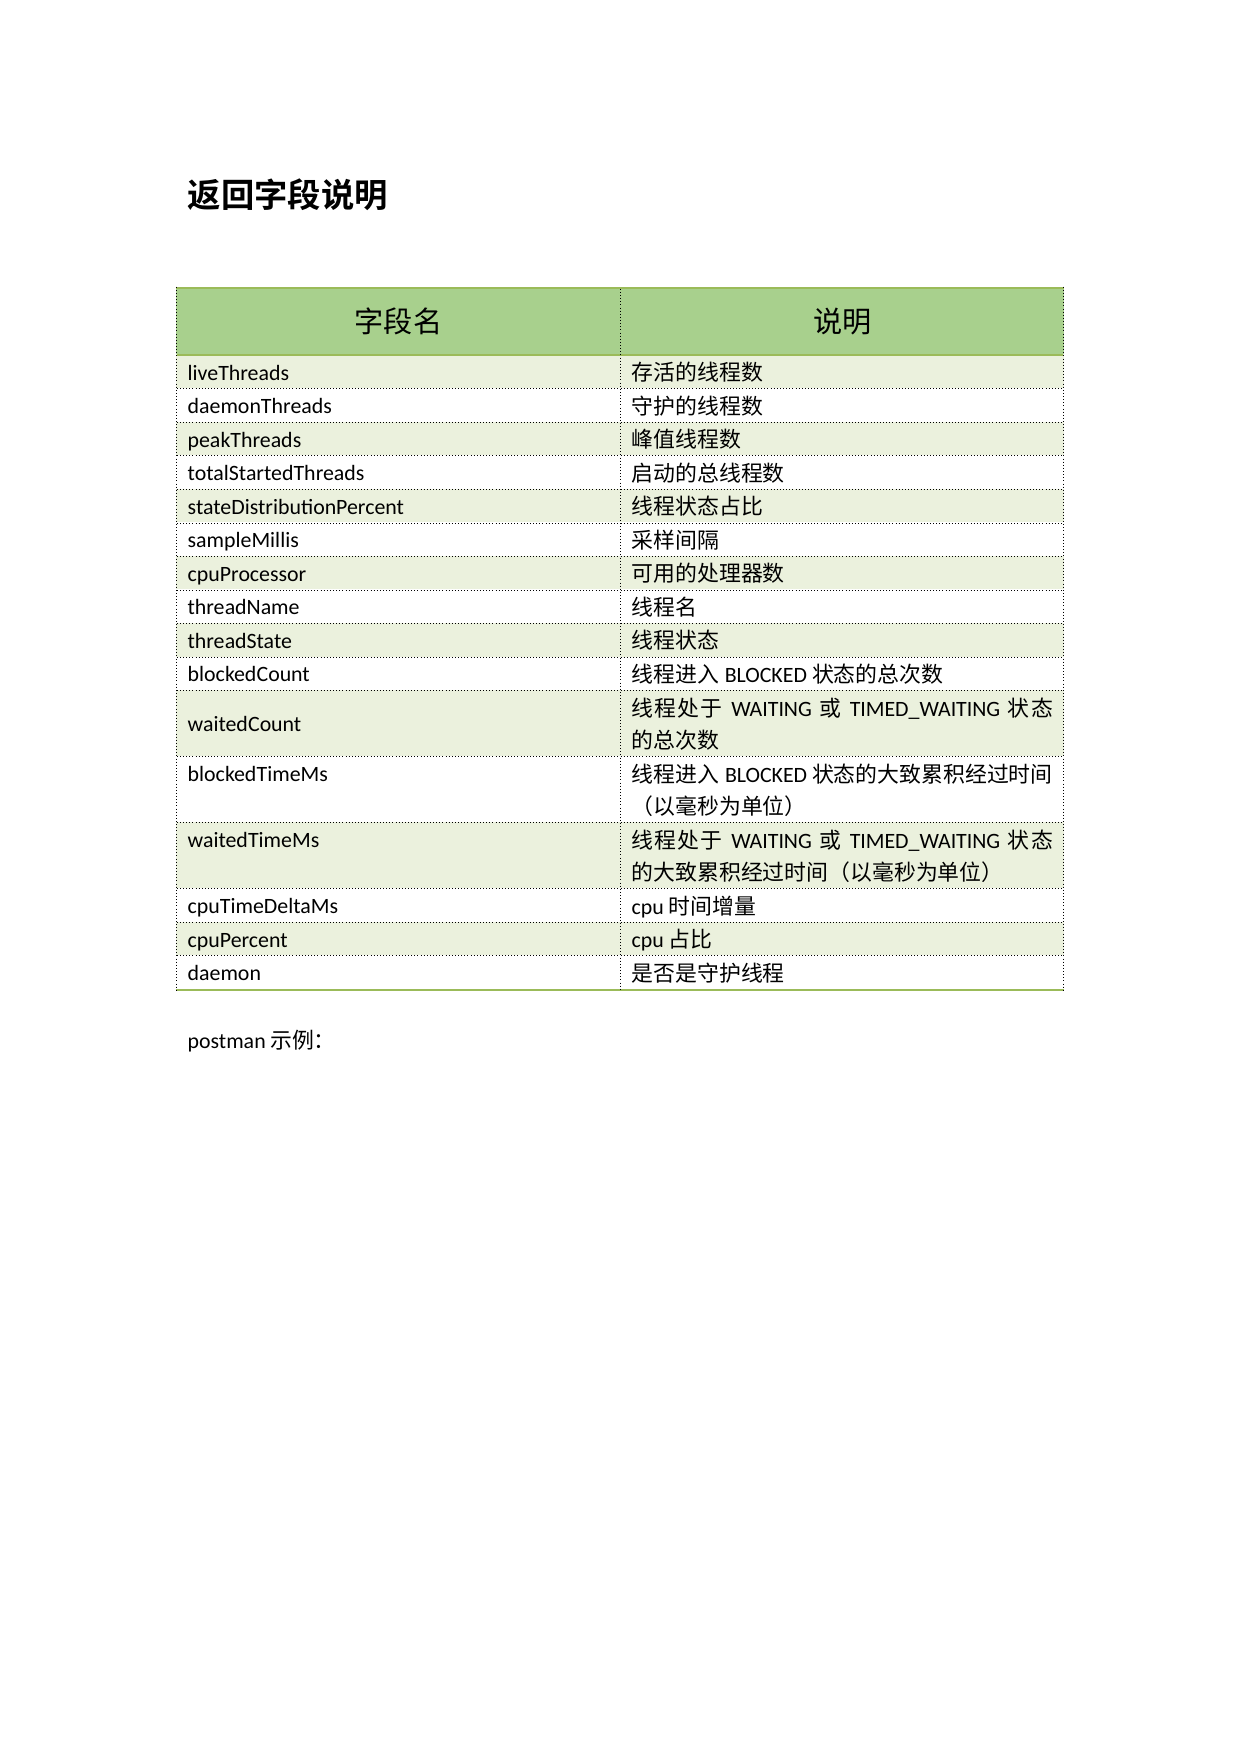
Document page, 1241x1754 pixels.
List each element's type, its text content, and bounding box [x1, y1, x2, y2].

table_cell daemon [176, 955, 620, 989]
table_cell sampleMillis [176, 523, 620, 556]
table_cell 线程处于 WAITING 或 TIMED_WAITING 状态的大致累积经过时间（以毫秒为单位） [620, 822, 1064, 888]
table_cell 线程进入 BLOCKED 状态的大致累积经过时间（以毫秒为单位） [620, 756, 1064, 822]
table_cell 线程进入 BLOCKED 状态的总次数 [620, 657, 1064, 690]
table_cell stateDistributionPercent [176, 489, 620, 522]
table_cell waitedCount [176, 690, 620, 756]
text postman示例： [187, 1023, 1053, 1056]
table_cell blockedTimeMs [176, 756, 620, 822]
table_cell liveThreads [176, 356, 620, 388]
table_cell blockedCount [176, 657, 620, 690]
table_cell cpuTimeDeltaMs [176, 888, 620, 922]
table_cell 线程状态占比 [620, 489, 1064, 522]
table_cell waitedTimeMs [176, 822, 620, 888]
table_cell 可用的处理器数 [620, 556, 1064, 589]
subtitle 返回字段说明 [187, 162, 1053, 227]
table_cell 是否是守护线程 [620, 955, 1064, 989]
table_cell 线程处于 WAITING 或 TIMED_WAITING 状态的总次数 [620, 690, 1064, 756]
table_cell 守护的线程数 [620, 388, 1064, 422]
table_cell 存活的线程数 [620, 356, 1064, 388]
table_cell 峰值线程数 [620, 422, 1064, 455]
table_cell cpuProcessor [176, 556, 620, 589]
table_cell cpuPercent [176, 922, 620, 955]
table_cell 线程名 [620, 590, 1064, 623]
table_cell threadName [176, 590, 620, 623]
table_cell 线程状态 [620, 623, 1064, 657]
table_header 说明 [620, 289, 1064, 354]
table_cell 采样间隔 [620, 523, 1064, 556]
table_cell cpu占比 [620, 922, 1064, 955]
table_cell daemonThreads [176, 388, 620, 422]
table_header 字段名 [176, 289, 620, 354]
table_cell 启动的总线程数 [620, 455, 1064, 489]
table_cell peakThreads [176, 422, 620, 455]
table_cell cpu 时间增量 [620, 888, 1064, 922]
table_cell totalStartedThreads [176, 455, 620, 489]
table_cell threadState [176, 623, 620, 657]
